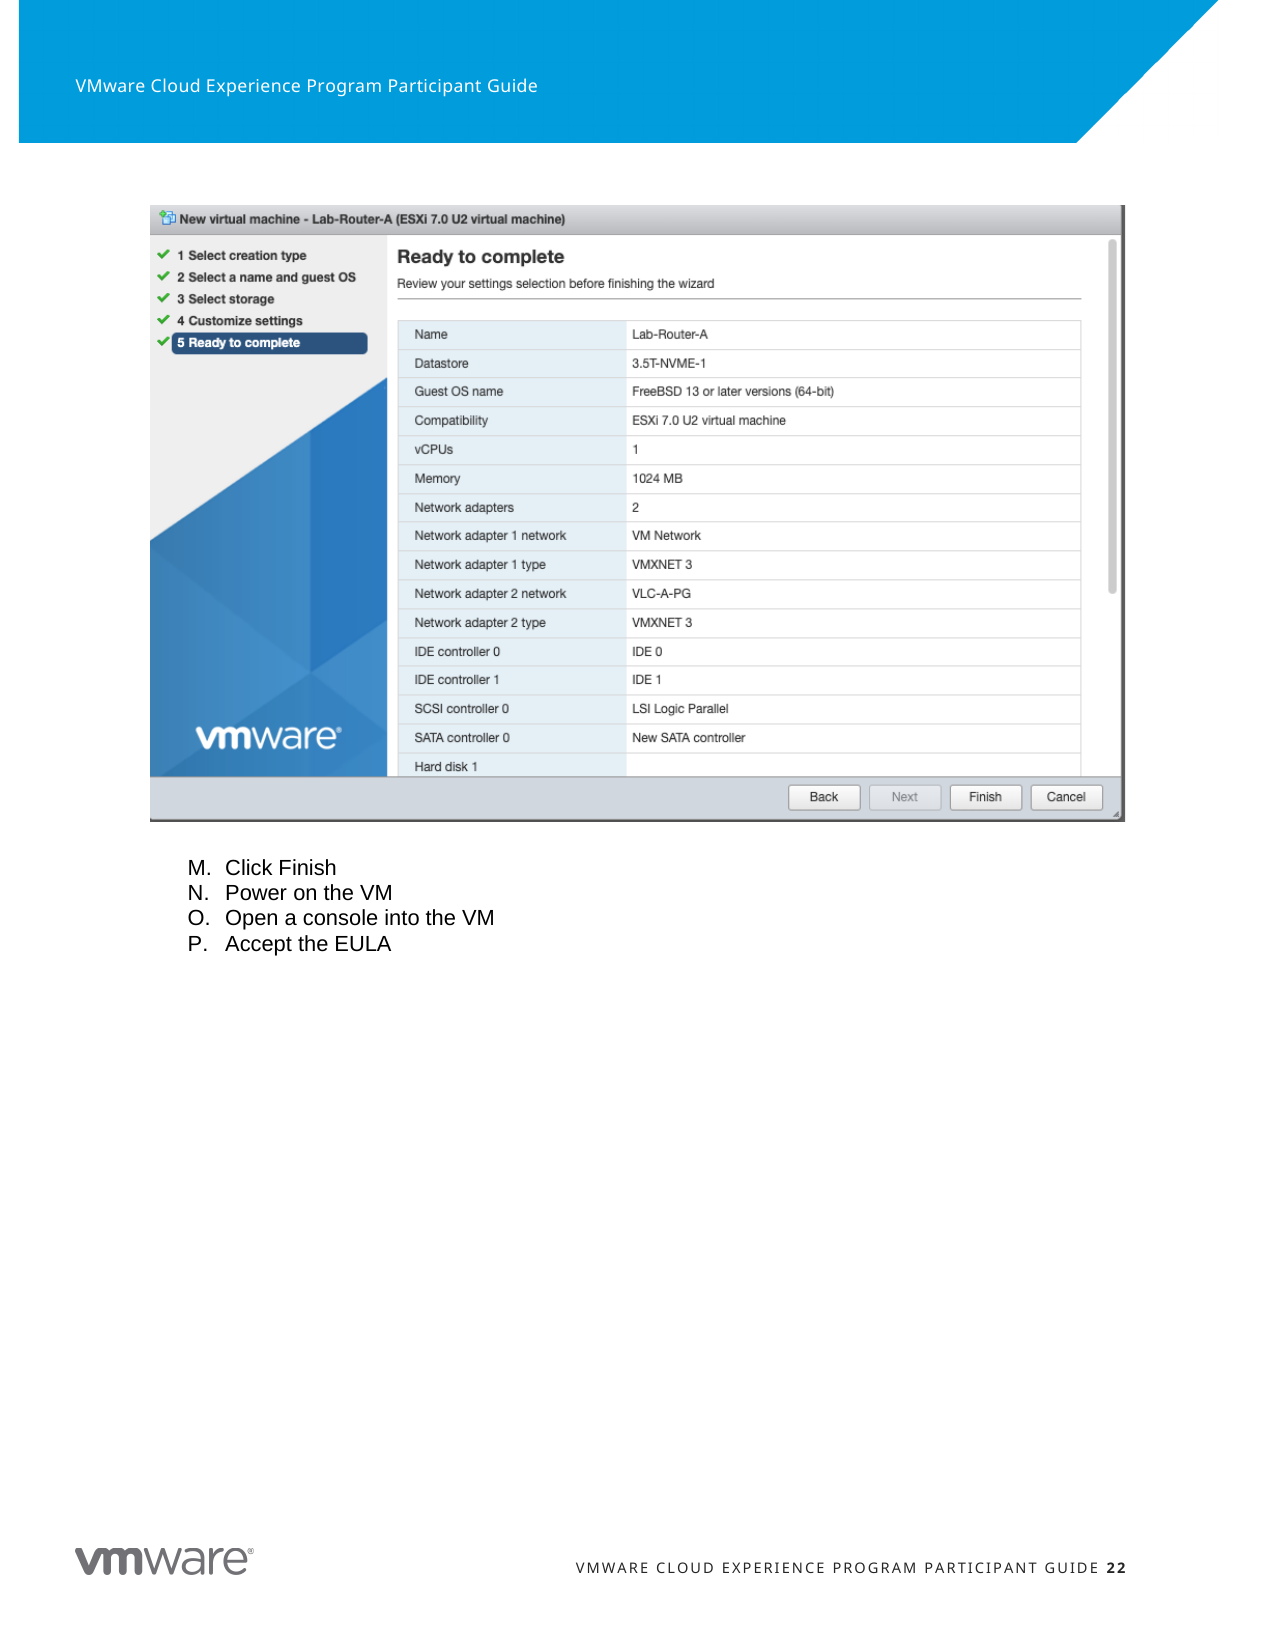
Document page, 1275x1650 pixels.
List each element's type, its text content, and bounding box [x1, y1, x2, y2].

picture [150, 205, 1125, 822]
picture [75, 1548, 254, 1575]
picture [1078, 0, 1219, 143]
list Power on the VM [187, 880, 1125, 905]
list Accept the EULA [187, 930, 1125, 956]
list Open a console into the VM [187, 905, 1125, 930]
list Click Finish [187, 855, 1125, 880]
